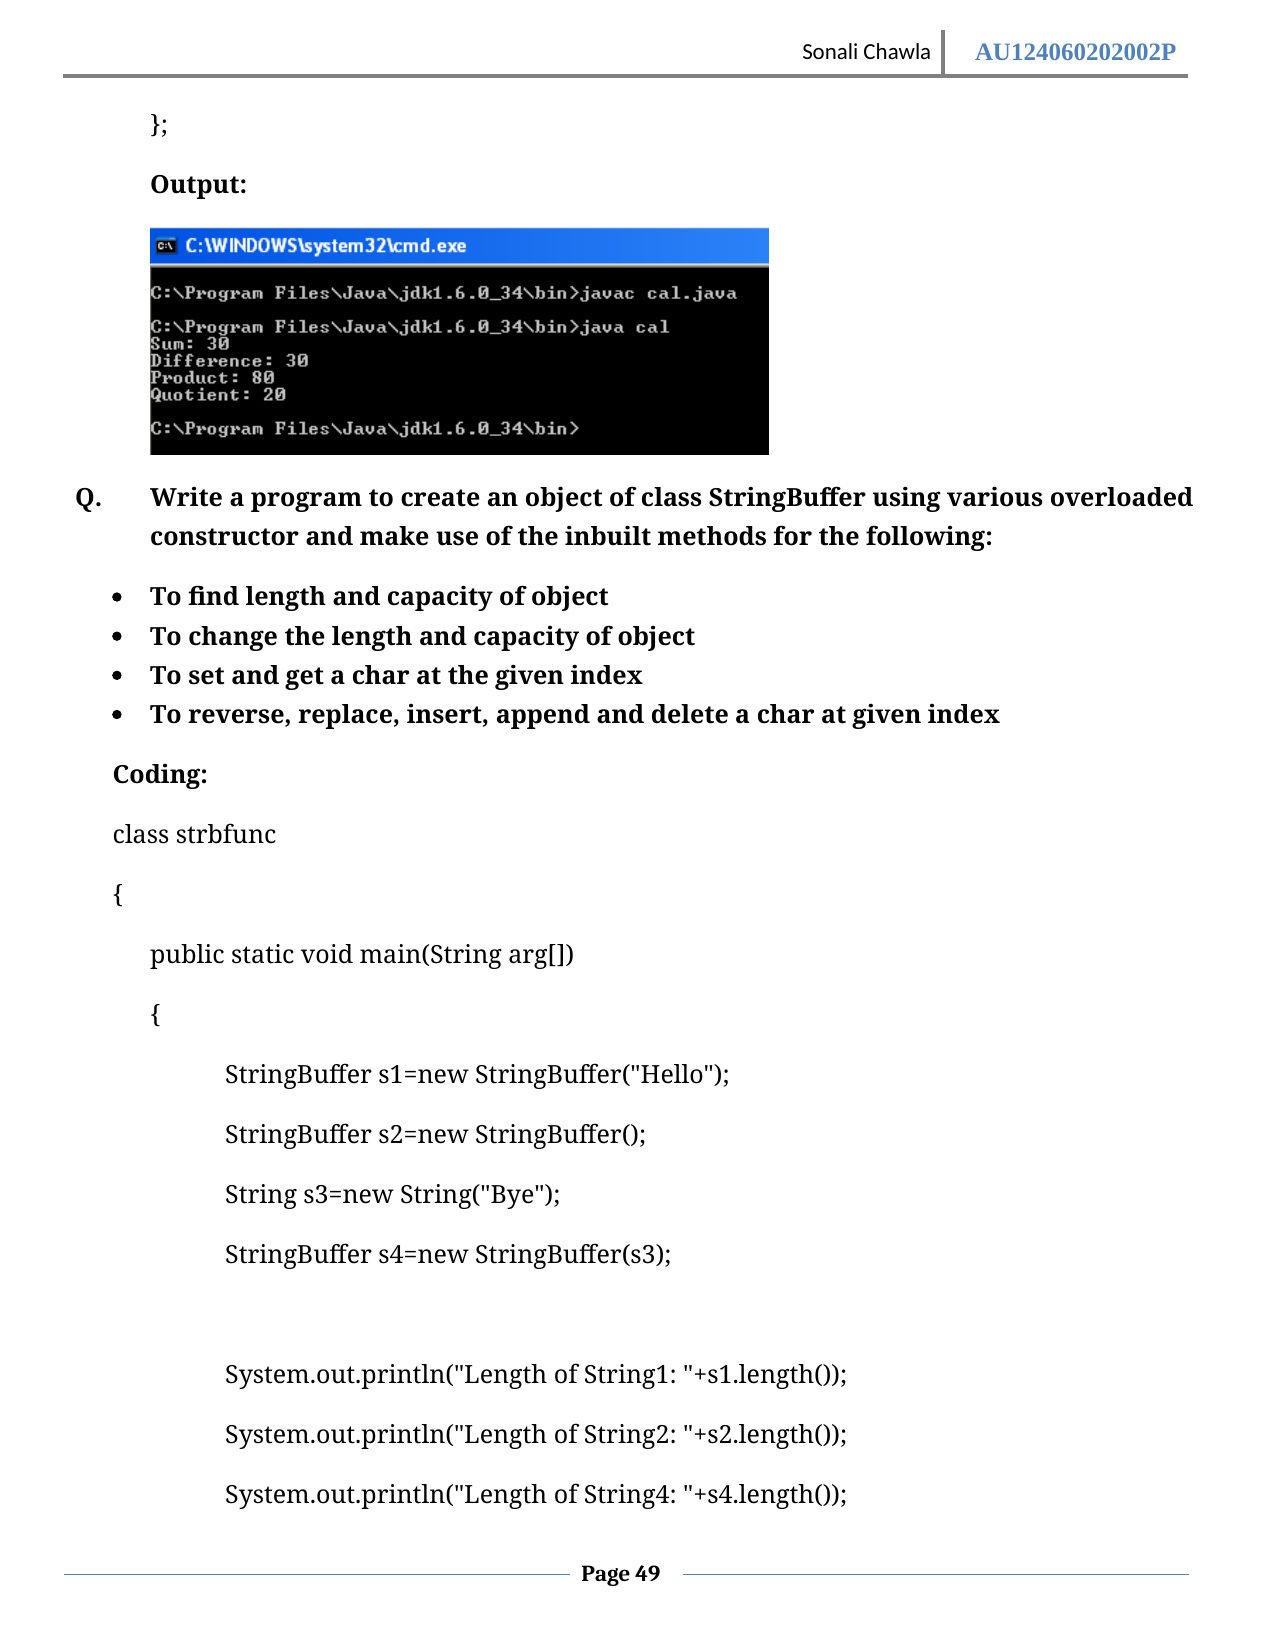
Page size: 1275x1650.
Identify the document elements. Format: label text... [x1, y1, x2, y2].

text public static void main(String arg[]) [112, 937, 1200, 971]
text { [112, 877, 1200, 911]
text StringBuffer s2=new StringBuffer(); [112, 1117, 1200, 1151]
text String s3=new String("Bye"); [112, 1177, 1200, 1211]
text System.out.println("Length of String2: "+s2.length()); [112, 1417, 1200, 1451]
list To change the length and capacity of object [112, 618, 1200, 652]
text System.out.println("Length of String1: "+s1.length()); [112, 1357, 1200, 1391]
list To set and get a char at the given index [112, 657, 1200, 691]
list To find length and capacity of object [112, 579, 1200, 613]
text }; [150, 107, 1200, 141]
text Coding: [112, 757, 1200, 791]
text { [112, 997, 1200, 1031]
picture [150, 227, 769, 455]
list To reverse, replace, insert, append and delete a char at given index [112, 697, 1200, 731]
text Output: [150, 167, 1200, 201]
text StringBuffer s4=new StringBuffer(s3); [112, 1237, 1200, 1271]
text System.out.println("Length of String4: "+s4.length()); [112, 1477, 1200, 1511]
text Q. Write a program to create an object of class StringBuffer using various overloaded constructor and make use of the inbuilt methods for the following: [75, 480, 1200, 553]
text StringBuffer s1=new StringBuffer("Hello"); [187, 1057, 1200, 1091]
text class strbfunc [112, 817, 1200, 851]
